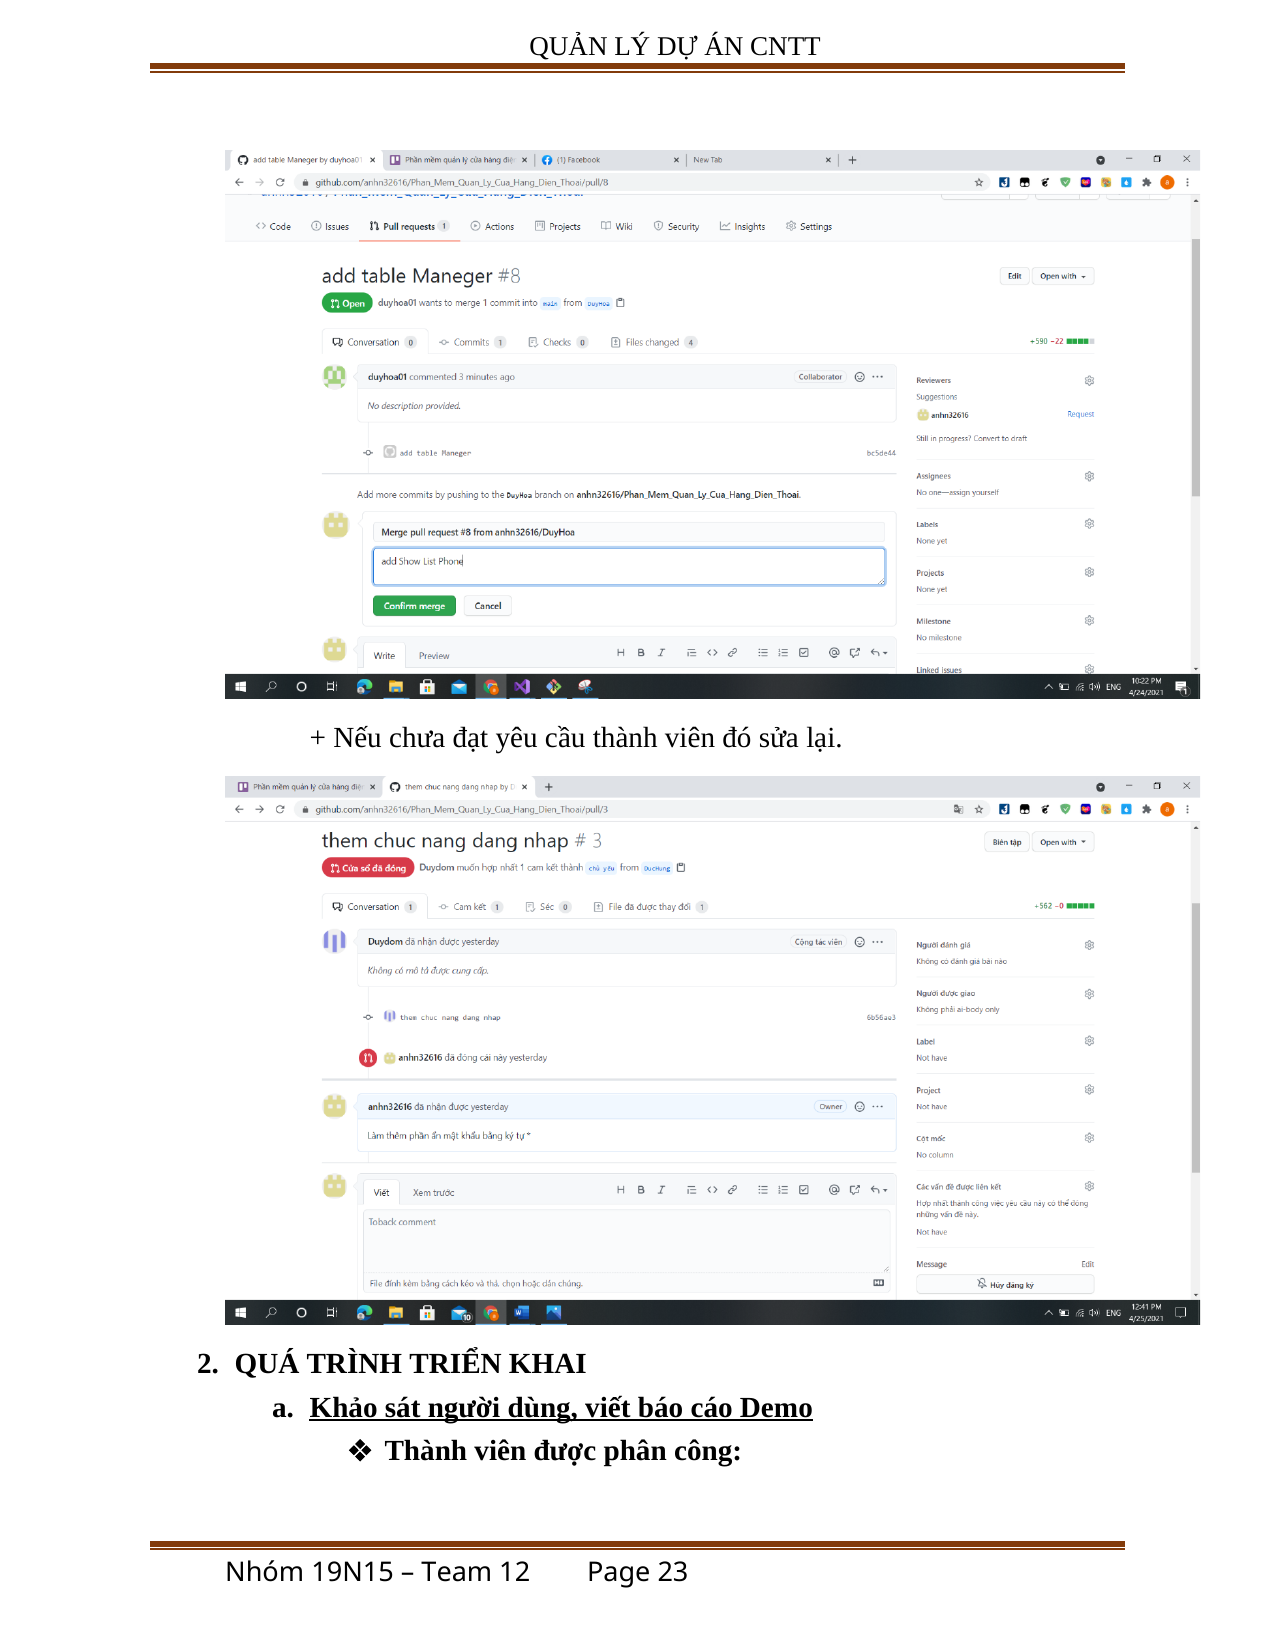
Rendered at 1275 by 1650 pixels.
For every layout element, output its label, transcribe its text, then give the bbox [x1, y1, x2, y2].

list + Nếu chưa đạt yêu cầu thành viên đó sửa lại. [309, 720, 1125, 754]
list QUÁ TRÌNH TRIỂN KHAI [197, 1346, 1125, 1380]
picture [225, 150, 1200, 699]
list Khảo sát người dùng, viết báo cáo Demo [272, 1390, 1125, 1423]
picture [225, 776, 1200, 1325]
list Thành viên được phân công: [347, 1433, 1125, 1467]
